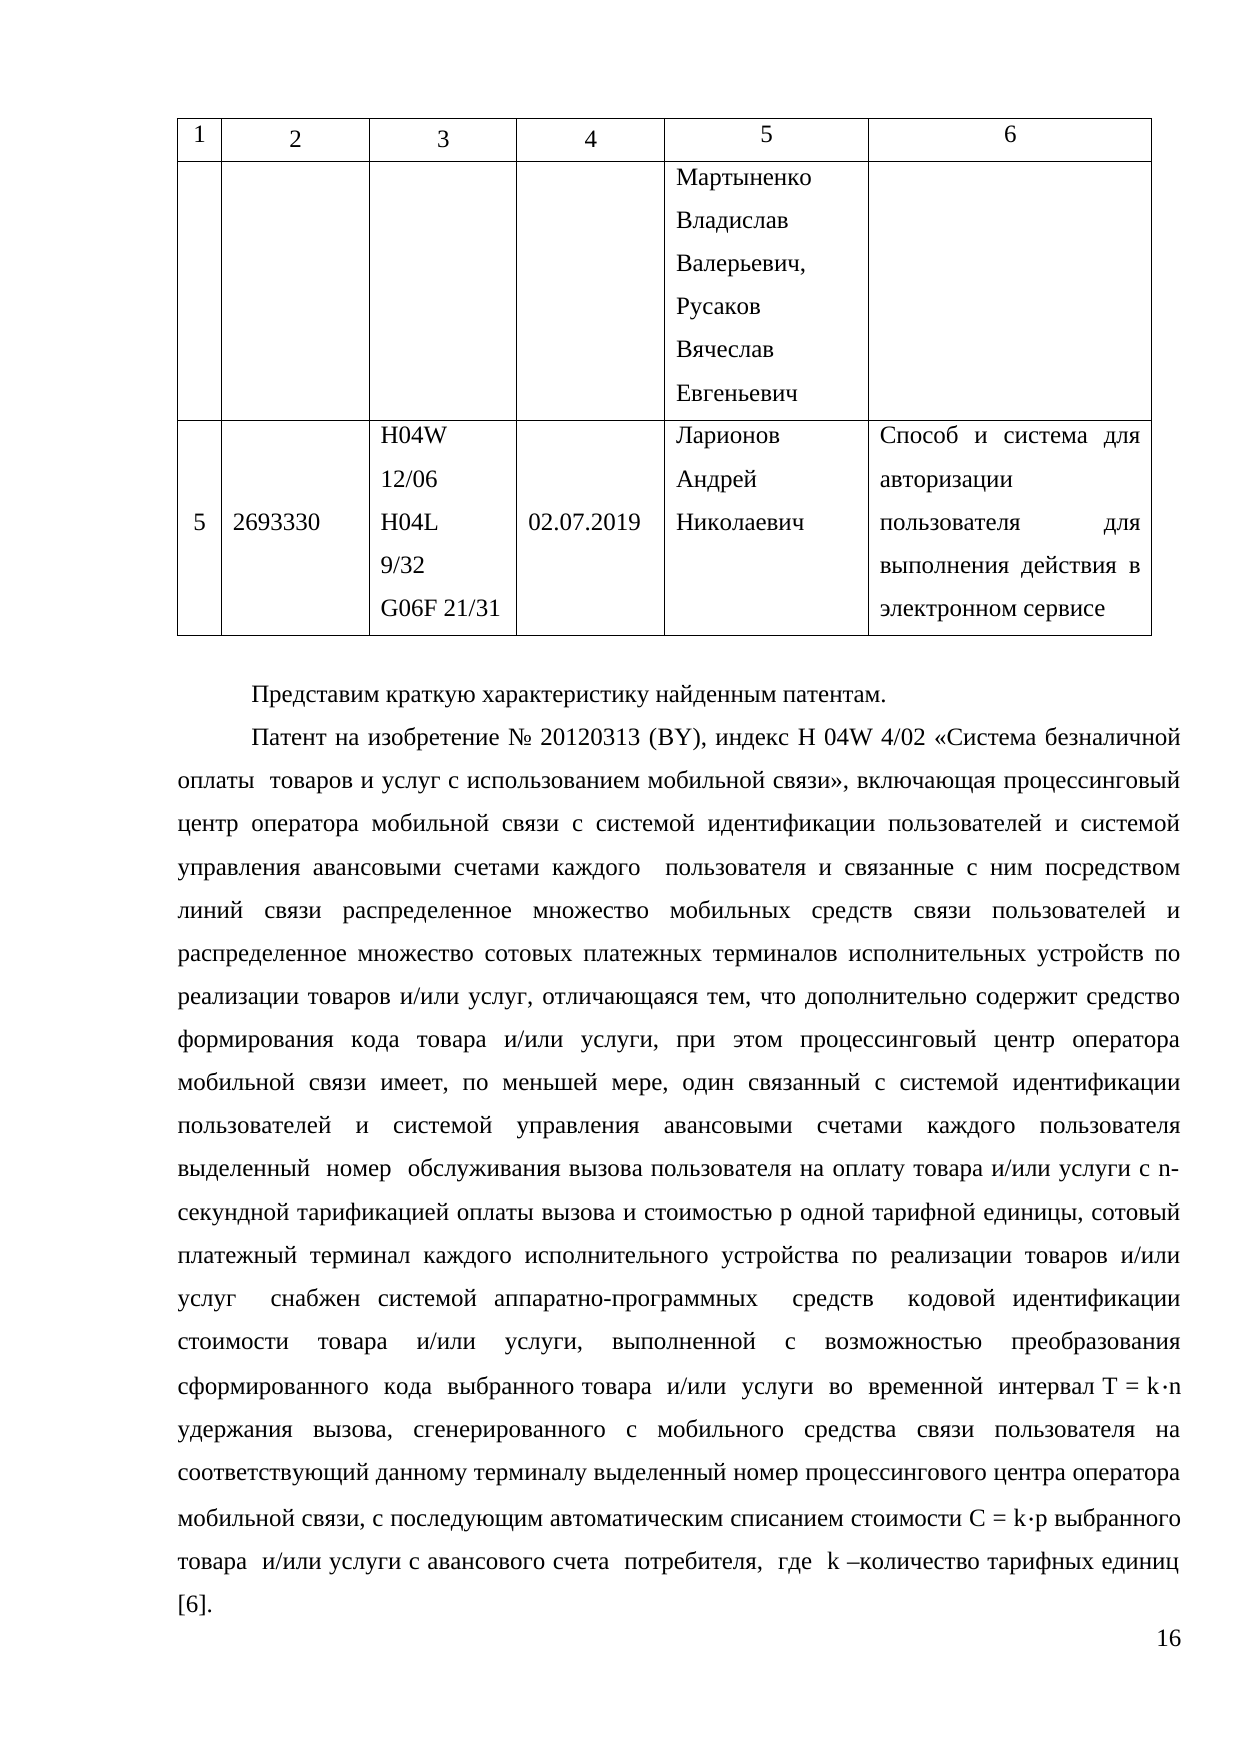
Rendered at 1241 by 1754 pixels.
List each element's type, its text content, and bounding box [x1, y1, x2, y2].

table_cell 5 [665, 119, 868, 161]
table_cell [178, 162, 221, 419]
table_cell [370, 162, 516, 419]
table_cell 3 [370, 119, 516, 161]
table_cell 6 [869, 119, 1151, 161]
table_cell 5 [178, 421, 221, 635]
table_cell Способ и система для авторизации пользователя для выполнения действия в электронном сервисе [869, 421, 1151, 635]
table_cell 02.07.2019 [517, 421, 664, 635]
text Представим краткую характеристику найденным патентам. [177, 679, 1181, 708]
table_cell Ларионов Андрей Николаевич [665, 421, 868, 635]
table_cell [869, 162, 1151, 419]
table_cell Мартыненко Владислав Валерьевич, Русаков Вячеслав Евгеньевич [665, 162, 868, 419]
table_cell H04W 12/06 H04L 9/32 G06F 21/31 [370, 421, 516, 635]
table_cell 4 [517, 119, 664, 161]
table_cell 2693330 [222, 421, 369, 635]
table_cell 2 [222, 119, 369, 161]
text Патент на изобретение № 20120313 (BY), индекс H 04W 4/02 «Система безналичной оплаты товаров и услуг с использованием мобильной связи», включающая процессинговый центр оператора мобильной связи с системой идентификации пользователей и системой управления авансовыми счетами каждого пользователя и связанные с ним посредством линий связи распределенное множество мобильных средств связи пользователей и распределенное множество сотовых платежных терминалов исполнительных устройств по реализации товаров и/или услуг, отличающаяся тем, что дополнительно содержит средство формирования кода товара и/или услуги, при этом процессинговый центр оператора мобильной связи имеет, по меньшей мере, один связанный с системой идентификации пользователей и системой управления авансовыми счетами каждого пользователя выделенный номер обслуживания вызова пользователя на оплату товара и/или услуги с n-секундной тарификацией оплаты вызова и стоимостью p одной тарифной единицы, сотовый платежный терминал каждого исполнительного устройства по реализации товаров и/или услуг снабжен системой аппаратно-программных средств кодовой идентификации стоимости товара и/или услуги, выполненной с возможностью преобразования сформированного кода выбранного товара и/или услуги во временной интервал Т = k⋅n удержания вызова, сгенерированного с мобильного средства связи пользователя на соответствующий данному терминалу выделенный номер процессингового центра оператора мобильной связи, с последующим автоматическим списанием стоимости C = k⋅p выбранного товара и/или услуги с авансового счета потребителя, где k –количество тарифных единиц [6]. [177, 722, 1181, 1618]
table_cell [517, 162, 664, 419]
table_cell [222, 162, 369, 419]
table_cell 1 [178, 119, 221, 161]
